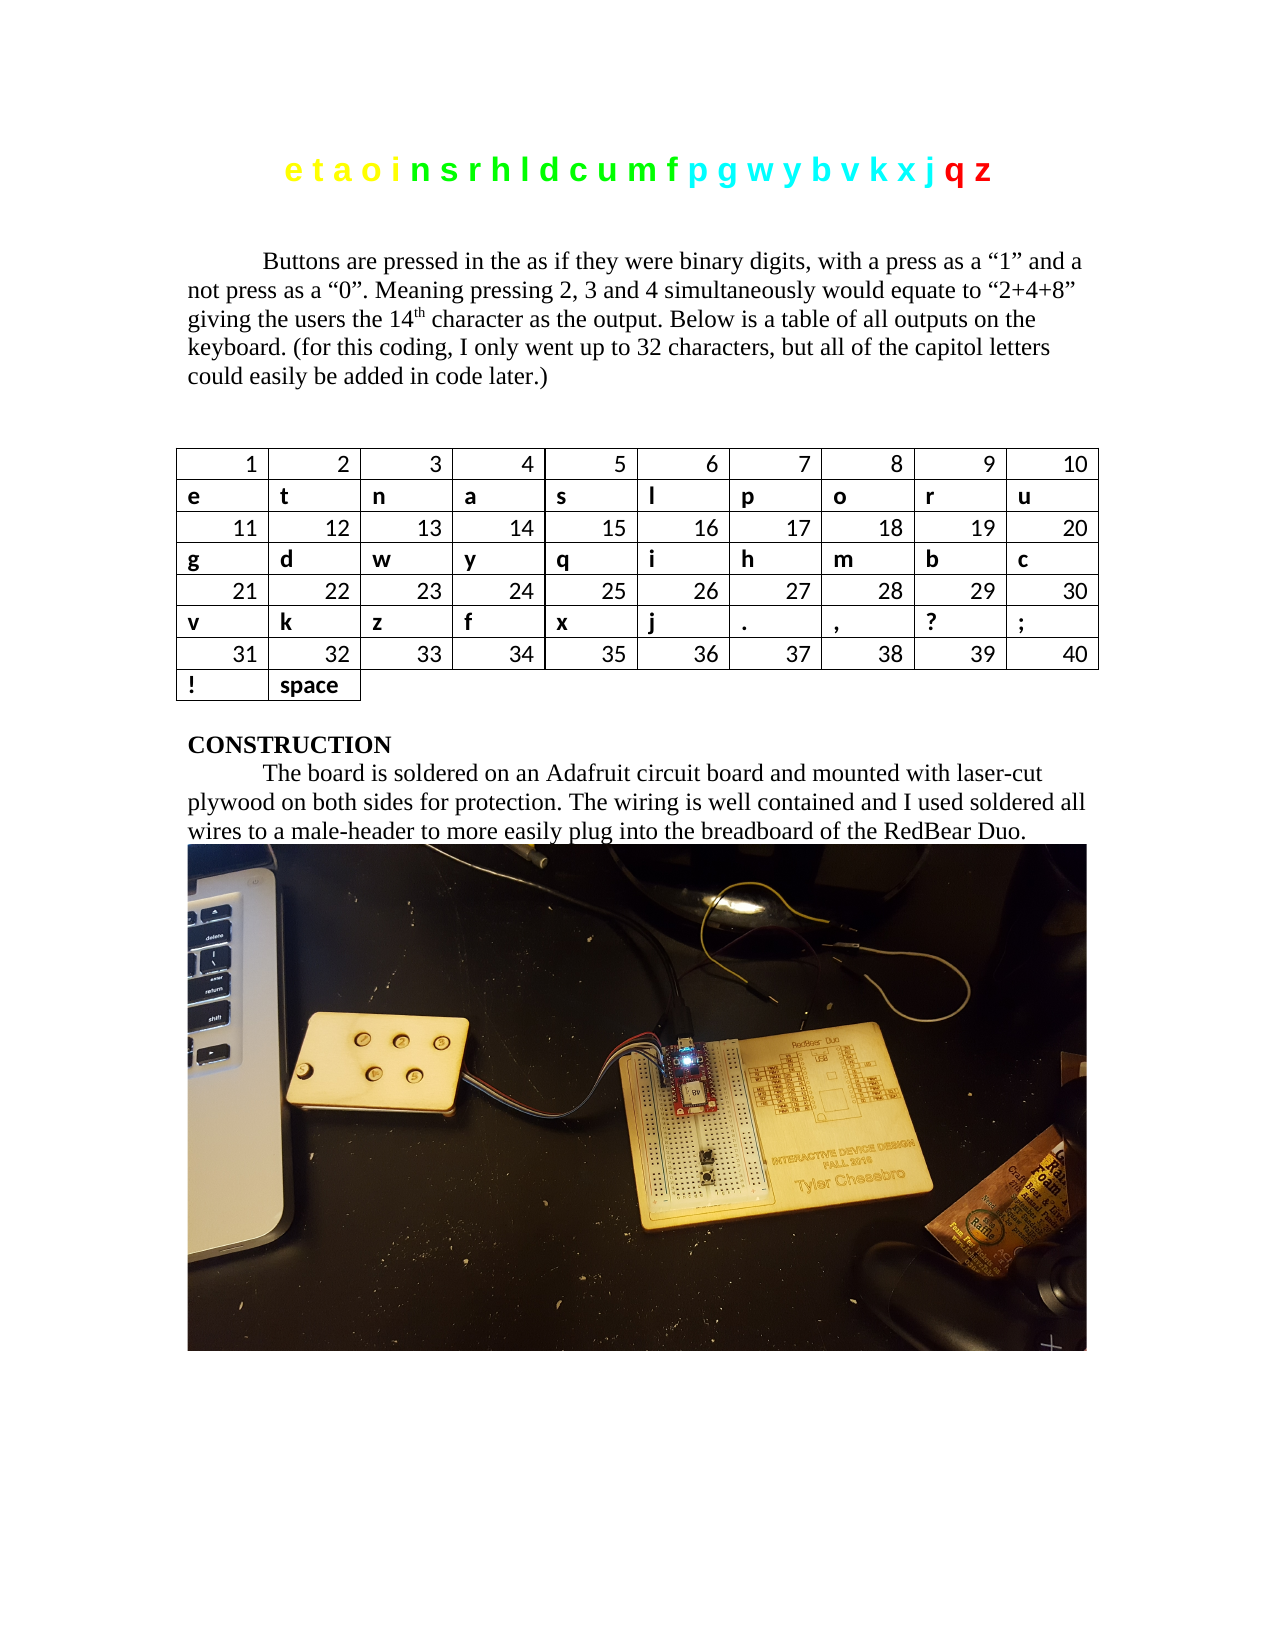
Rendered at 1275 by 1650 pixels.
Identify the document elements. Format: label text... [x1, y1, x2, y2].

table_cell q [546, 543, 637, 574]
text Buttons are pressed in the as if they were binary digits, with a press as a “1” and a not press as a “0”. Meaning pressing 2, 3 and 4 simultaneously would equate to “2+4+8” giving the users the 14th character as the output. Below is a table of all outputs on the keyboard. (for this coding, I only went up to 32 characters, but all of the capitol letters could easily be added in code later.) [187, 246, 1087, 390]
table_cell w [361, 543, 452, 574]
table_cell 22 [269, 575, 360, 605]
table_cell 20 [1007, 512, 1098, 542]
text CONSTRUCTION [187, 730, 1087, 758]
table_cell 27 [730, 575, 821, 605]
table_cell 14 [453, 512, 544, 542]
table_cell y [453, 543, 544, 574]
table_cell 33 [361, 638, 452, 668]
table_cell 13 [361, 512, 452, 542]
table_cell r [915, 480, 1006, 511]
table_cell 21 [177, 575, 268, 605]
table_cell s [546, 480, 637, 511]
table_cell p [730, 480, 821, 511]
table_cell 39 [915, 638, 1006, 668]
table_cell ! [177, 670, 268, 700]
table_cell 40 [1007, 638, 1098, 668]
table_cell u [1007, 480, 1098, 511]
table_cell h [730, 543, 821, 574]
table_cell j [638, 606, 729, 637]
table_cell m [822, 543, 914, 574]
text The board is soldered on an Adafruit circuit board and mounted with laser-cut plywood on both sides for protection. The wiring is well contained and I used soldered all wires to a male-header to more easily plug into the breadboard of the RedBear Duo. [187, 758, 1087, 844]
table_header 2 [269, 449, 360, 479]
table_cell o [822, 480, 914, 511]
table_header 1 [177, 449, 268, 479]
table_cell 37 [730, 638, 821, 668]
table_cell f [453, 606, 544, 637]
table_cell 15 [546, 512, 637, 542]
table_cell g [177, 543, 268, 574]
table_cell 32 [269, 638, 360, 668]
table_header 8 [822, 449, 914, 479]
table_header 10 [1007, 449, 1098, 479]
table_cell ; [1007, 606, 1098, 637]
table_cell c [1007, 543, 1098, 574]
table_cell 16 [638, 512, 729, 542]
table_cell e [177, 480, 268, 511]
table_cell 38 [822, 638, 914, 668]
table_cell d [269, 543, 360, 574]
table_cell x [546, 606, 637, 637]
picture [187, 844, 1087, 1351]
text e t a o i n s r h l d c u m f p g w y b v k x j q z [187, 150, 1087, 217]
table_cell 36 [638, 638, 729, 668]
table_cell a [453, 480, 544, 511]
table_cell n [361, 480, 452, 511]
table_cell 19 [915, 512, 1006, 542]
table_cell 12 [269, 512, 360, 542]
table_cell 18 [822, 512, 914, 542]
table_cell ? [915, 606, 1006, 637]
table_cell space [269, 670, 360, 700]
table_cell l [638, 480, 729, 511]
table_cell 35 [546, 638, 637, 668]
table_cell 30 [1007, 575, 1098, 605]
table_cell . [730, 606, 821, 637]
table_cell , [822, 606, 914, 637]
table_cell 24 [453, 575, 544, 605]
table_header 5 [546, 449, 637, 479]
table_cell i [638, 543, 729, 574]
table_cell 29 [915, 575, 1006, 605]
table_cell z [361, 606, 452, 637]
table_cell 23 [361, 575, 452, 605]
table_cell v [177, 606, 268, 637]
table_cell k [269, 606, 360, 637]
table_header 9 [915, 449, 1006, 479]
table_cell 17 [730, 512, 821, 542]
table_cell t [269, 480, 360, 511]
table_cell 11 [177, 512, 268, 542]
table_cell 28 [822, 575, 914, 605]
table_cell 25 [546, 575, 637, 605]
table_cell 31 [177, 638, 268, 668]
table_header 4 [453, 449, 544, 479]
table_cell b [915, 543, 1006, 574]
table_header 7 [730, 449, 821, 479]
table_cell 26 [638, 575, 729, 605]
table_header 6 [638, 449, 729, 479]
table_cell 34 [453, 638, 544, 668]
table_header 3 [361, 449, 452, 479]
